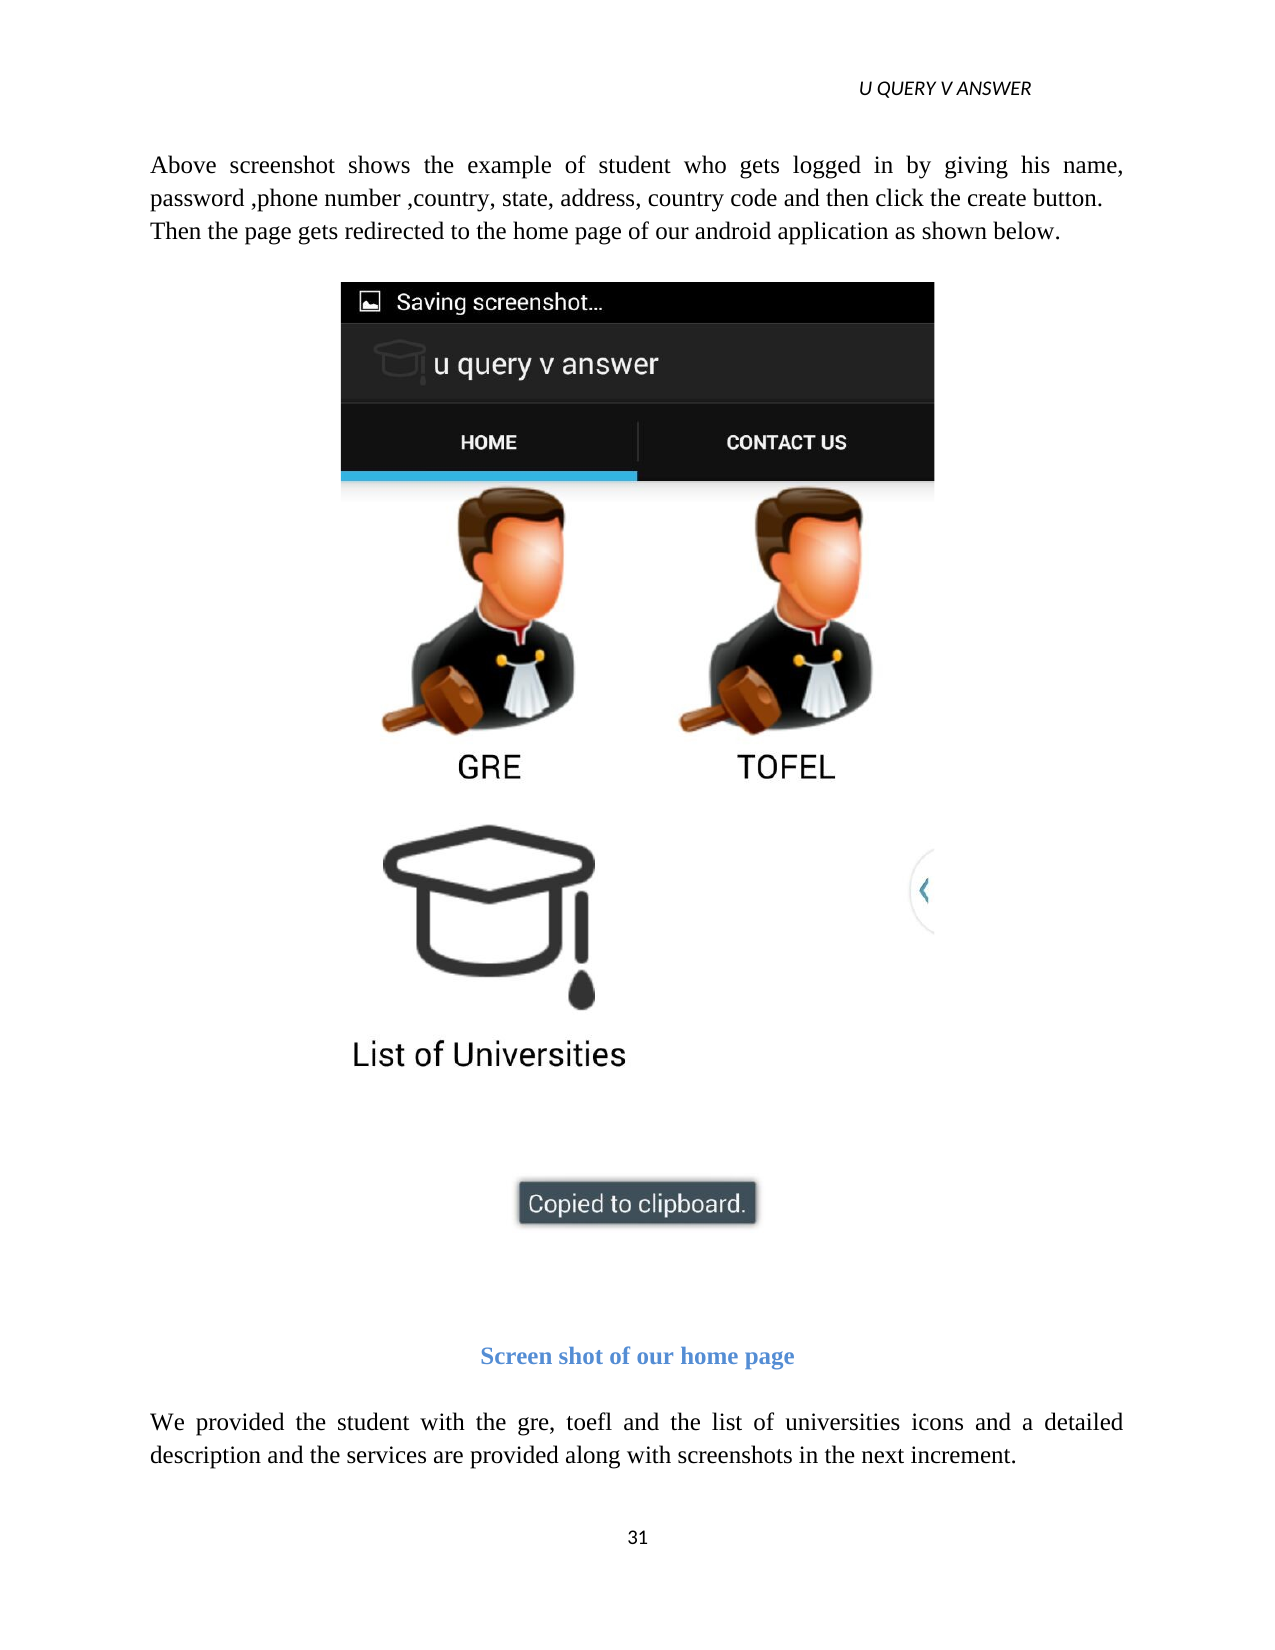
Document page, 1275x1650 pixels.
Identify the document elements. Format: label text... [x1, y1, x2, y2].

text Above screenshot shows the example of student who gets logged in by giving his name, password ,phone number ,country, state, address, country code and then click the create button. [150, 150, 1125, 212]
picture [340, 282, 935, 1338]
text Screen shot of our home page [150, 1341, 1125, 1370]
text Then the page gets redirected to the home page of our android application as shown below. [150, 216, 1125, 245]
text We provided the student with the gre, toefl and the list of universities icons and a detailed description and the services are provided along with screenshots in the next increment. [150, 1407, 1125, 1469]
